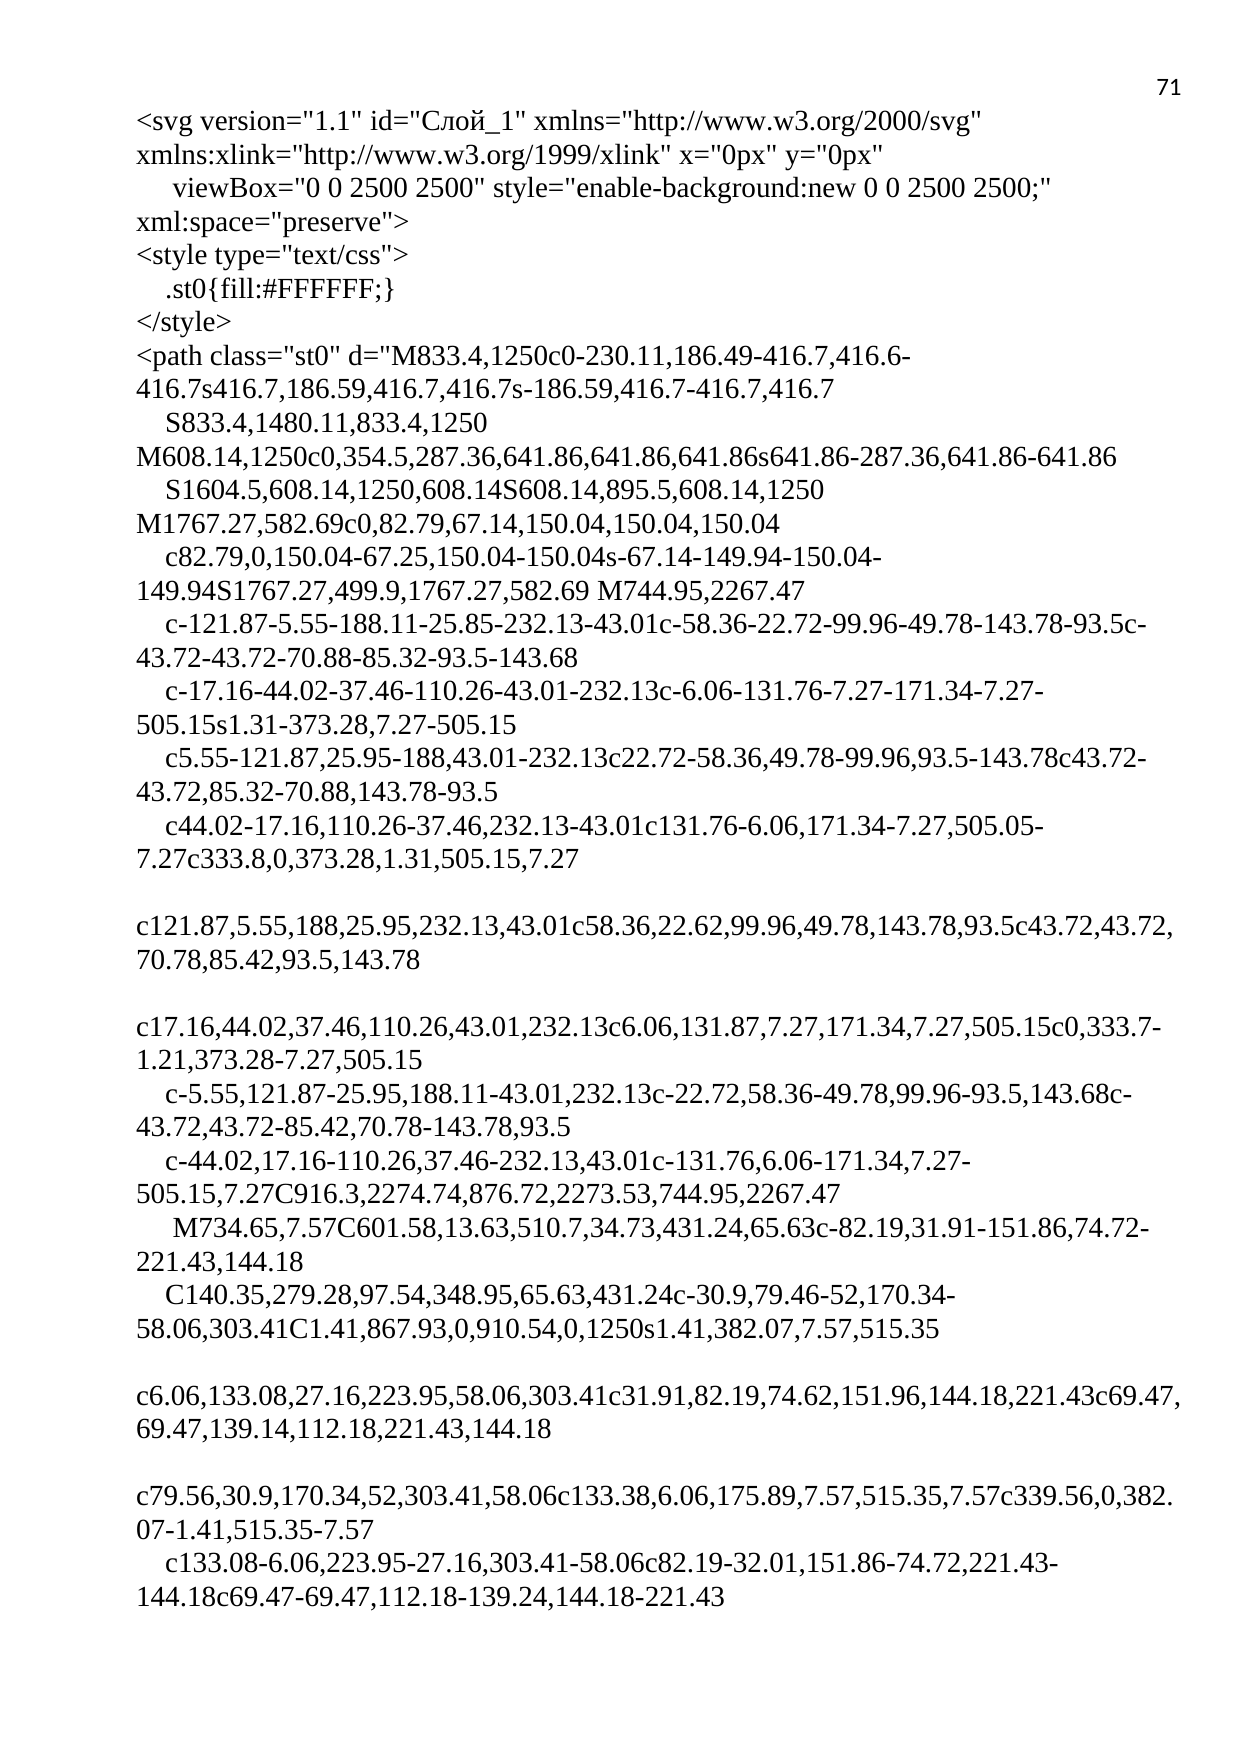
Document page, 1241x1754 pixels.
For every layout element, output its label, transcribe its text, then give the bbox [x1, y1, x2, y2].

text c44.02-17.16,110.26-37.46,232.13-43.01c131.76-6.06,171.34-7.27,505.05-7.27c333.8,0,373.28,1.31,505.15,7.27 [136, 808, 1181, 875]
text <svg version="1.1" id="Слой_1" xmlns="http://www.w3.org/2000/svg" xmlns:xlink="http://www.w3.org/1999/xlink" x="0px" y="0px" [136, 103, 1181, 170]
text <style type="text/css"> [136, 237, 1181, 271]
text c-44.02,17.16-110.26,37.46-232.13,43.01c-131.76,6.06-171.34,7.27-505.15,7.27C916.3,2274.74,876.72,2273.53,744.95,2267.47 [136, 1143, 1181, 1210]
text c17.16,44.02,37.46,110.26,43.01,232.13c6.06,131.87,7.27,171.34,7.27,505.15c0,333.7-1.21,373.28-7.27,505.15 [136, 975, 1181, 1076]
text c6.06,133.08,27.16,223.95,58.06,303.41c31.91,82.19,74.62,151.96,144.18,221.43c69.47,69.47,139.14,112.18,221.43,144.18 [136, 1344, 1181, 1445]
text M734.65,7.57C601.58,13.63,510.7,34.73,431.24,65.63c-82.19,31.91-151.86,74.72-221.43,144.18 [136, 1210, 1181, 1277]
text c-17.16-44.02-37.46-110.26-43.01-232.13c-6.06-131.76-7.27-171.34-7.27-505.15s1.31-373.28,7.27-505.15 [136, 673, 1181, 741]
text c-121.87-5.55-188.11-25.85-232.13-43.01c-58.36-22.72-99.96-49.78-143.78-93.5c-43.72-43.72-70.88-85.32-93.5-143.68 [136, 606, 1181, 673]
text c133.08-6.06,223.95-27.16,303.41-58.06c82.19-32.01,151.86-74.72,221.43-144.18c69.47-69.47,112.18-139.24,144.18-221.43 [136, 1546, 1181, 1613]
text </style> [136, 304, 1181, 338]
text viewBox="0 0 2500 2500" style="enable-background:new 0 0 2500 2500;" xml:space="preserve"> [136, 170, 1181, 237]
text c5.55-121.87,25.95-188,43.01-232.13c22.72-58.36,49.78-99.96,93.5-143.78c43.72-43.72,85.32-70.88,143.78-93.5 [136, 741, 1181, 808]
text c121.87,5.55,188,25.95,232.13,43.01c58.36,22.62,99.96,49.78,143.78,93.5c43.72,43.72,70.78,85.42,93.5,143.78 [136, 875, 1181, 975]
text c79.56,30.9,170.34,52,303.41,58.06c133.38,6.06,175.89,7.57,515.35,7.57c339.56,0,382.07-1.41,515.35-7.57 [136, 1445, 1181, 1546]
text c82.79,0,150.04-67.25,150.04-150.04s-67.14-149.94-150.04-149.94S1767.27,499.9,1767.27,582.69 M744.95,2267.47 [136, 539, 1181, 606]
text <path class="st0" d="M833.4,1250c0-230.11,186.49-416.7,416.6-416.7s416.7,186.59,416.7,416.7s-186.59,416.7-416.7,416.7 [136, 338, 1181, 405]
text C140.35,279.28,97.54,348.95,65.63,431.24c-30.9,79.46-52,170.34-58.06,303.41C1.41,867.93,0,910.54,0,1250s1.41,382.07,7.57,515.35 [136, 1277, 1181, 1344]
text c-5.55,121.87-25.95,188.11-43.01,232.13c-22.72,58.36-49.78,99.96-93.5,143.68c-43.72,43.72-85.42,70.78-143.78,93.5 [136, 1076, 1181, 1143]
text S833.4,1480.11,833.4,1250 M608.14,1250c0,354.5,287.36,641.86,641.86,641.86s641.86-287.36,641.86-641.86 [136, 405, 1181, 472]
text .st0{fill:#FFFFFF;} [136, 271, 1181, 304]
text S1604.5,608.14,1250,608.14S608.14,895.5,608.14,1250 M1767.27,582.69c0,82.79,67.14,150.04,150.04,150.04 [136, 472, 1181, 539]
